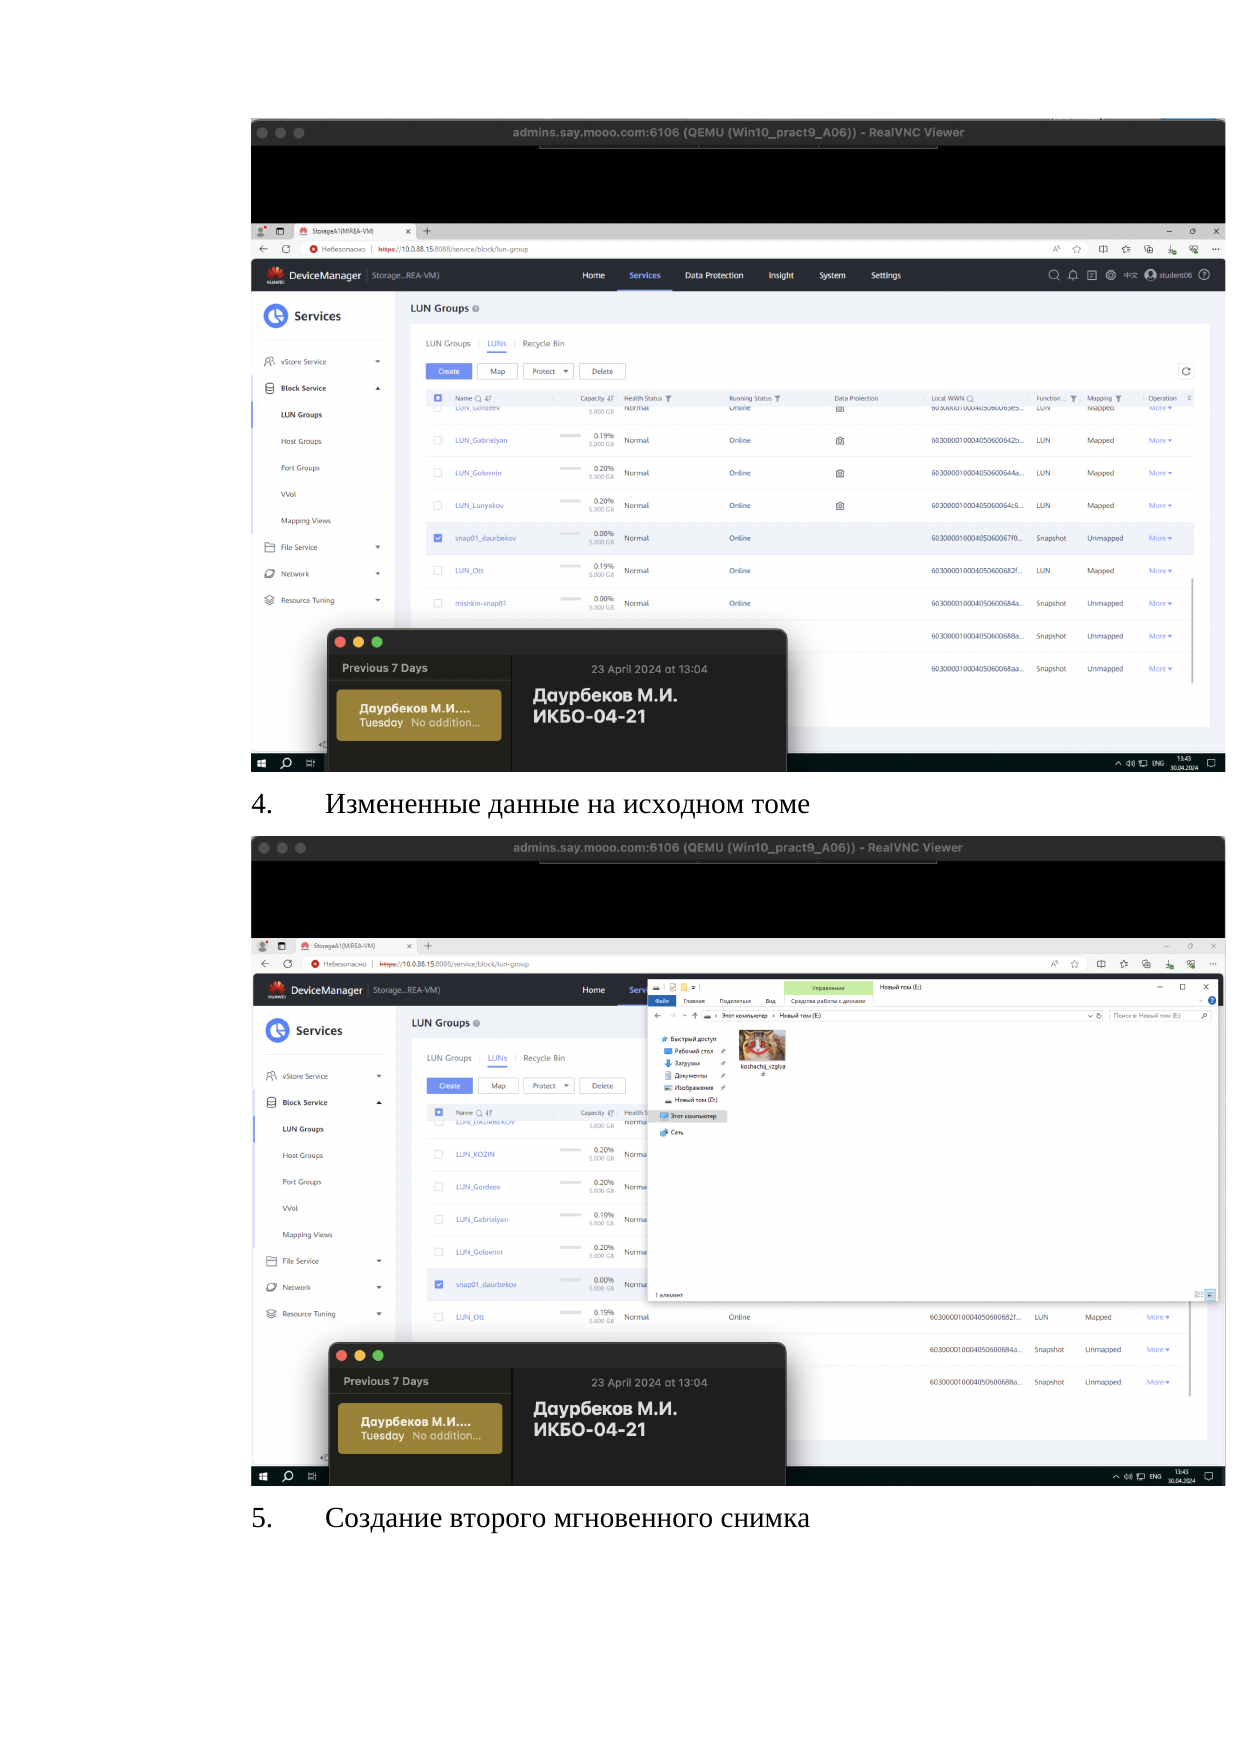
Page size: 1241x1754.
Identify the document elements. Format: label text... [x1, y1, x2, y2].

list Создание второго мгновенного снимка [177, 1500, 1152, 1533]
picture [251, 836, 1226, 1486]
picture [251, 118, 1226, 772]
list Измененные данные на исходном томе [177, 786, 1152, 819]
